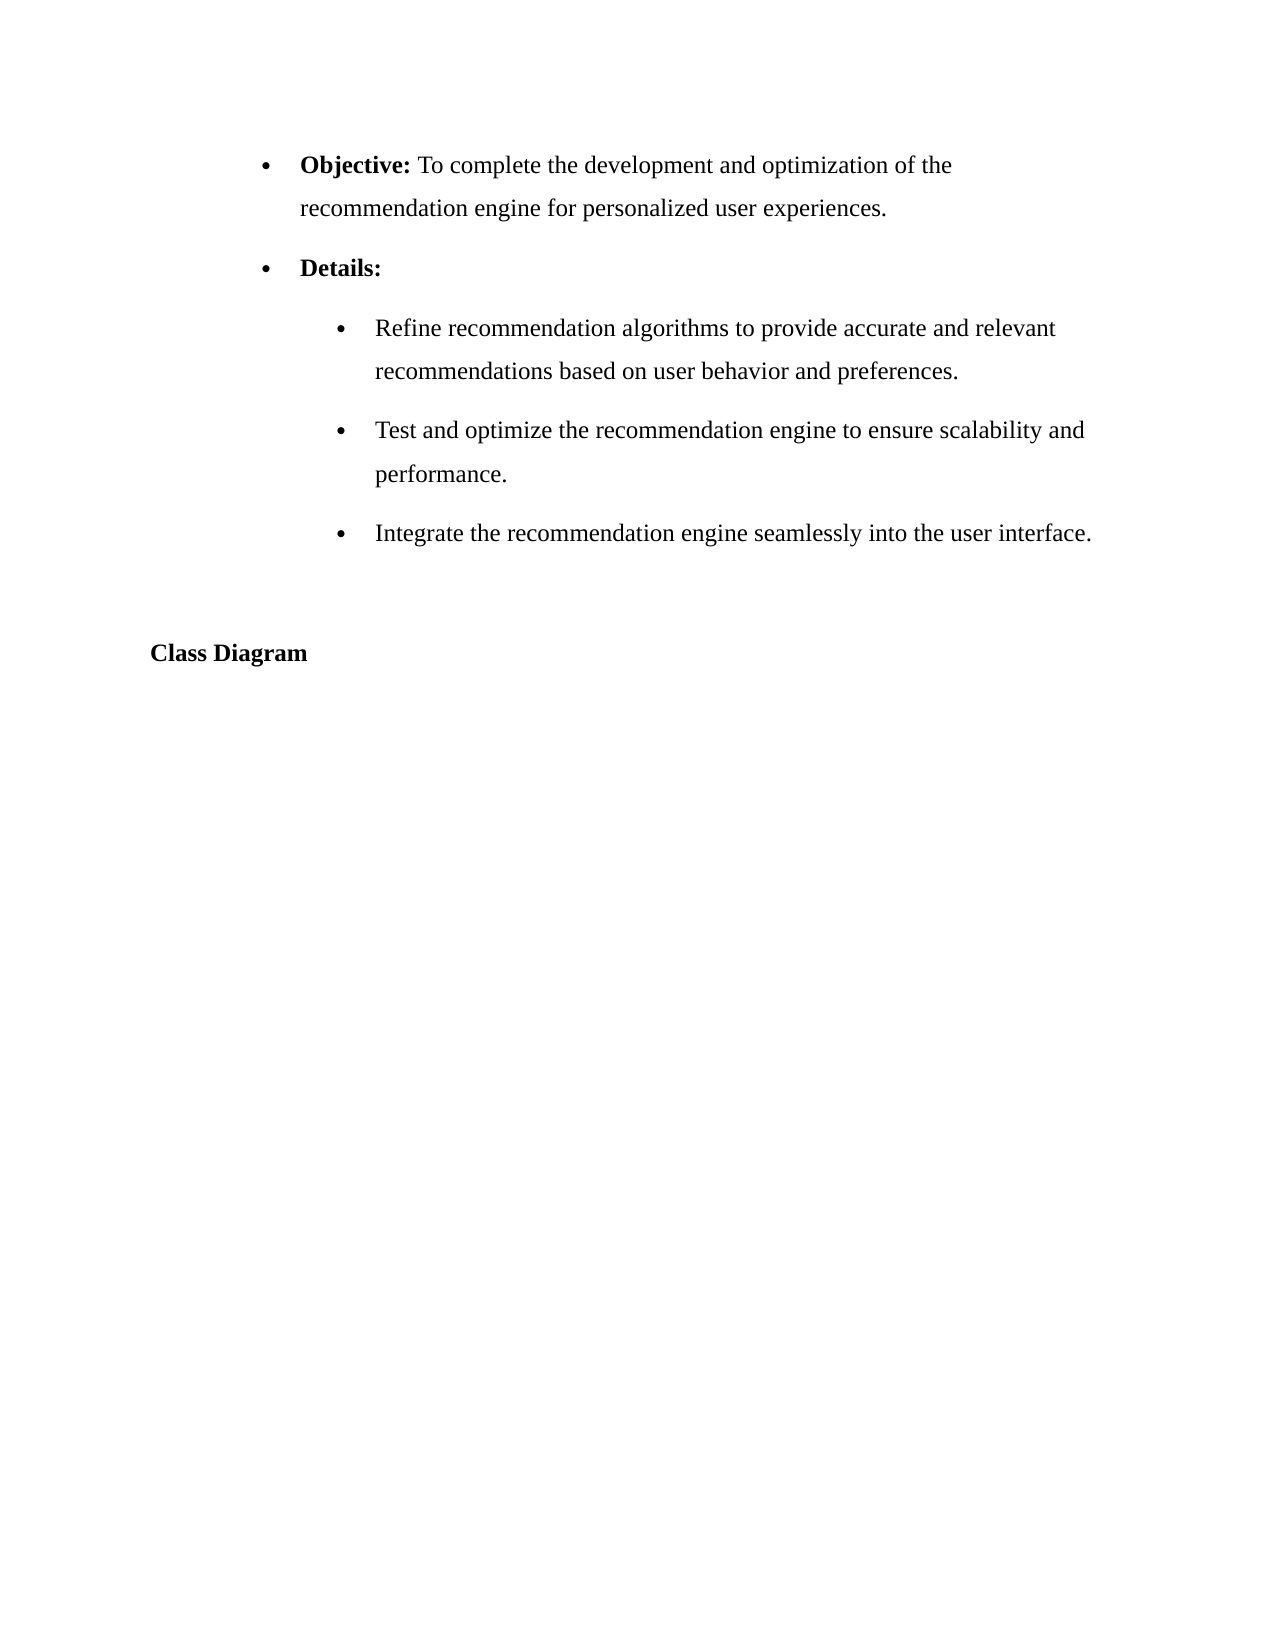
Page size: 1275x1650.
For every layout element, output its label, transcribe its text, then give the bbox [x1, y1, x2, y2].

list Objective: To complete the development and optimization of the recommendation engine for personalized user experiences. [262, 150, 1125, 222]
list Integrate the recommendation engine seamlessly into the user interface. [337, 518, 1125, 547]
list Test and optimize the recommendation engine to ensure scalability and performance. [337, 416, 1125, 487]
list Refine recommendation algorithms to provide accurate and relevant recommendations based on user behavior and preferences. [337, 313, 1125, 384]
list Details: [262, 253, 1125, 282]
text Class Diagram [150, 638, 1125, 667]
